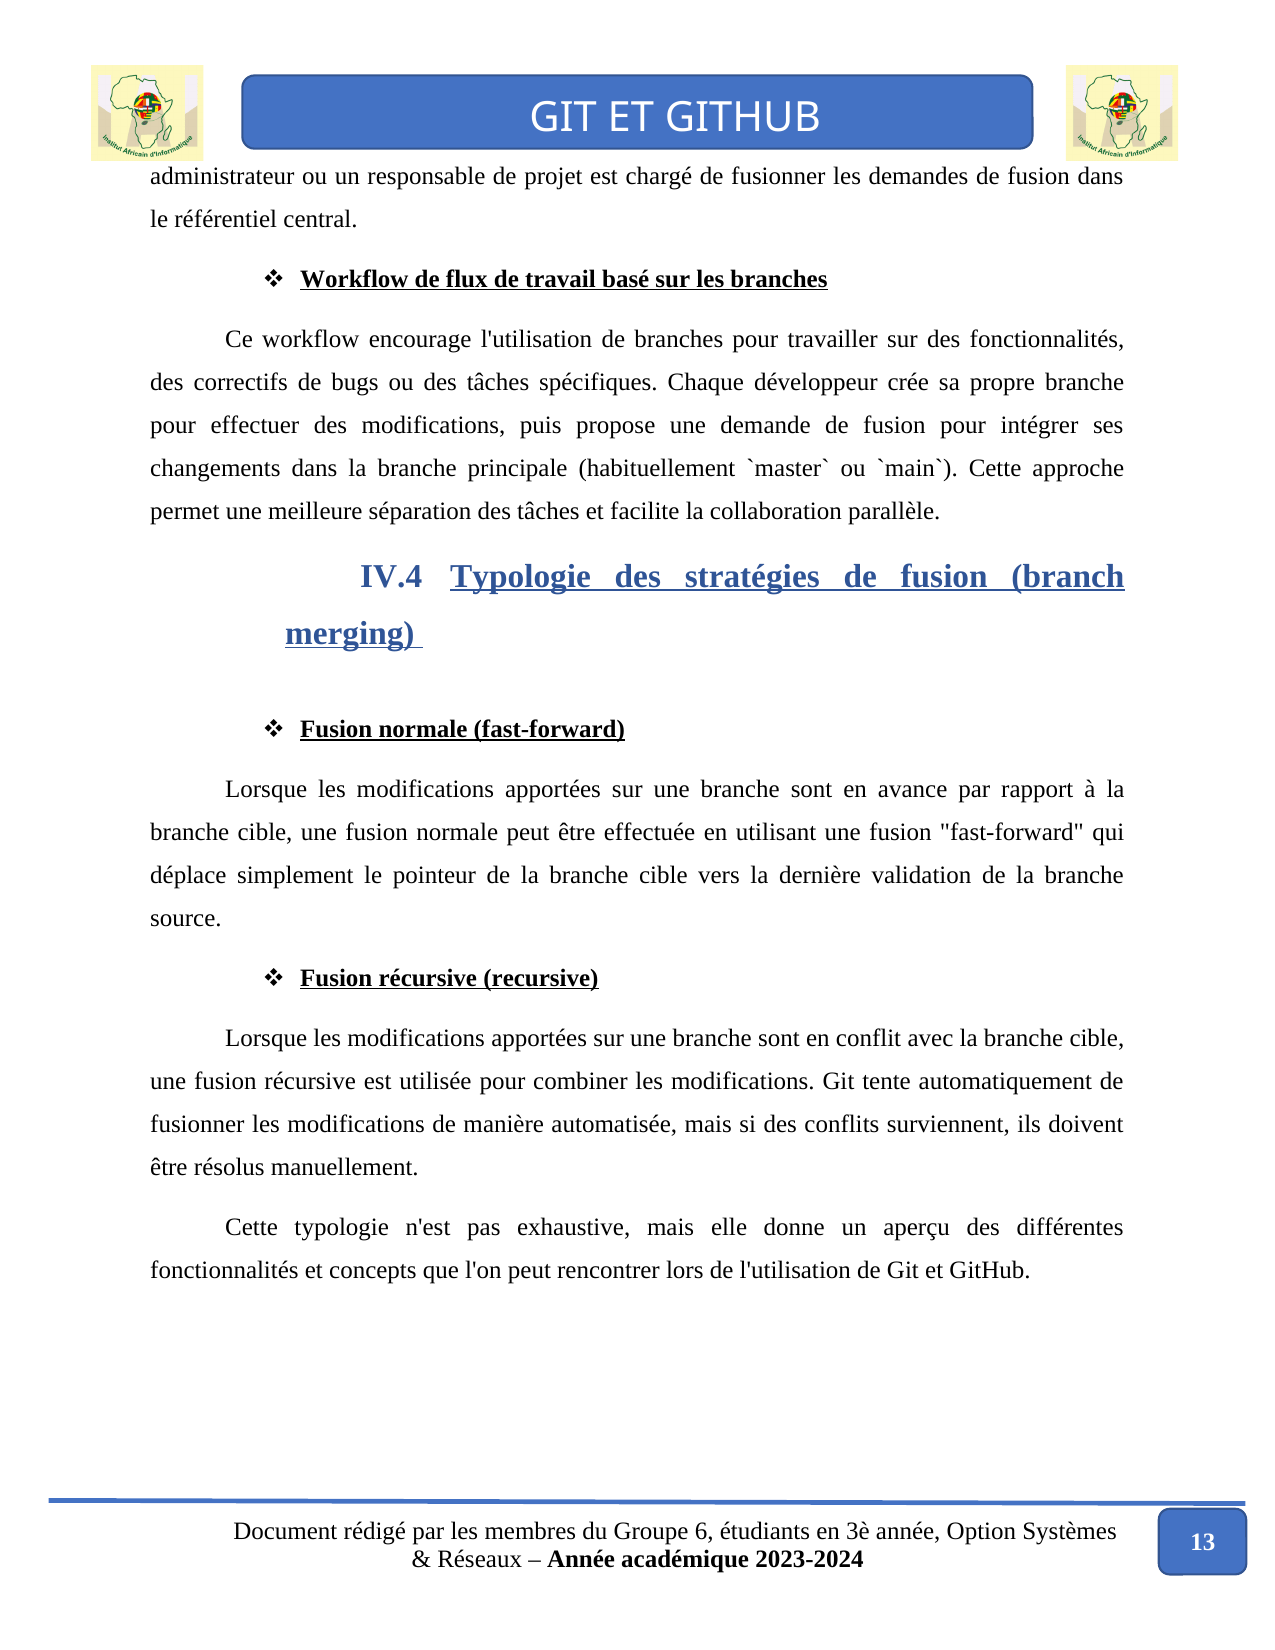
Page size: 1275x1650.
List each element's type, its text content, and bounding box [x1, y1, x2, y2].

list Fusion récursive (recursive) [262, 963, 1125, 992]
list Workflow de flux de travail basé sur les branches [262, 264, 1125, 293]
picture [1065, 65, 1179, 161]
text Ce workflow encourage l'utilisation de branches pour travailler sur des fonctionnalités, des correctifs de bugs ou des tâches spécifiques. Chaque développeur crée sa propre branche pour effectuer des modifications, puis propose une demande de fusion pour intégrer ses changements dans la branche principale (habituellement `master` ou `main`). Cette approche permet une meilleure séparation des tâches et facilite la collaboration parallèle. [150, 324, 1125, 525]
subtitle Typologie des stratégies de fusion (branch merging) [285, 556, 1125, 652]
list Fusion normale (fast-forward) [262, 714, 1125, 743]
text Lorsque les modifications apportées sur une branche sont en avance par rapport à la branche cible, une fusion normale peut être effectuée en utilisant une fusion "fast-forward" qui déplace simplement le pointeur de la branche cible vers la dernière validation de la branche source. [150, 774, 1125, 932]
picture [91, 65, 204, 161]
text Lorsque les modifications apportées sur une branche sont en conflit avec la branche cible, une fusion récursive est utilisée pour combiner les modifications. Git tente automatiquement de fusionner les modifications de manière automatisée, mais si des conflits surviennent, ils doivent être résolus manuellement. [150, 1023, 1125, 1181]
text Cette typologie n'est pas exhaustive, mais elle donne un aperçu des différentes fonctionnalités et concepts que l'on peut rencontrer lors de l'utilisation de Git et GitHub. [150, 1212, 1125, 1284]
